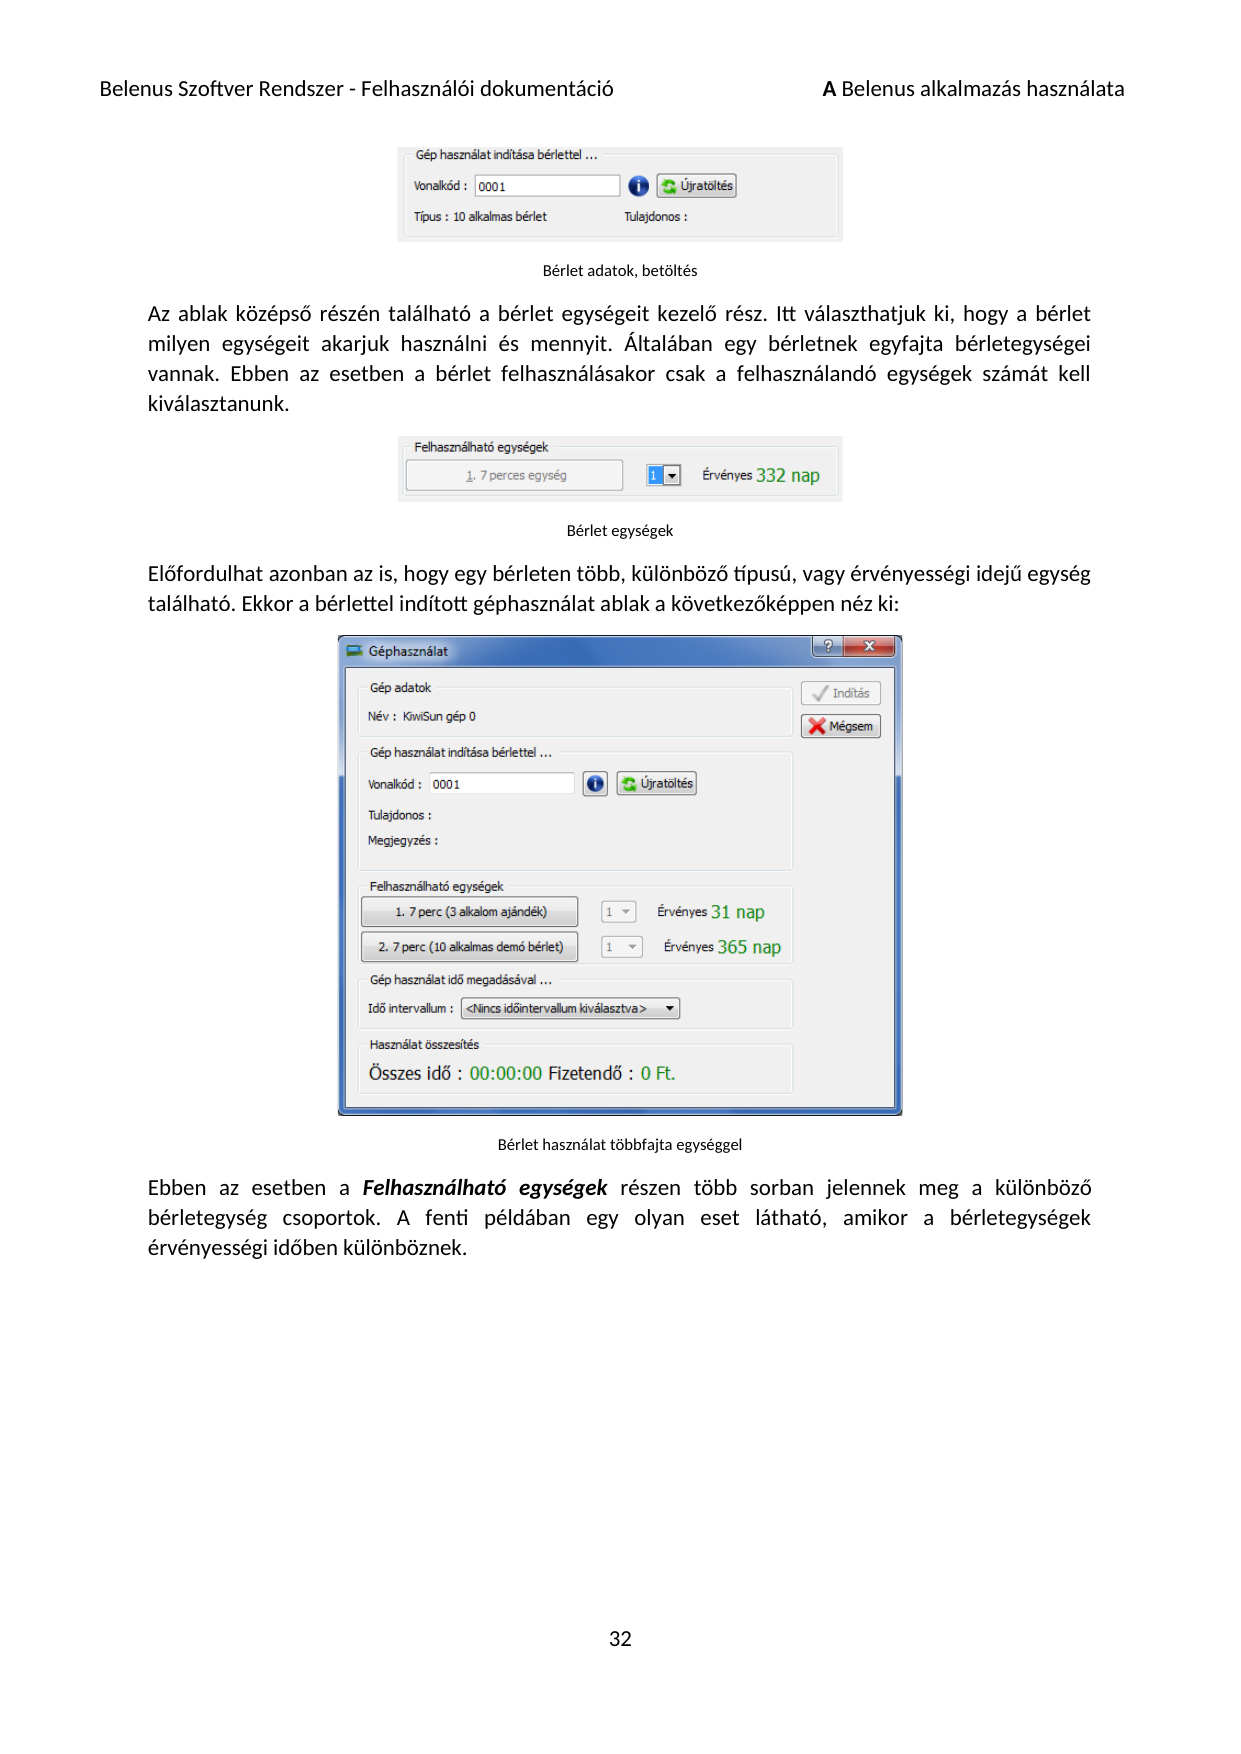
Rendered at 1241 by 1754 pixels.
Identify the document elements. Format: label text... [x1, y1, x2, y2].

text Bérlet használat többfajta egységgel [148, 1134, 1093, 1154]
text Előfordulhat azonban az is, hogy egy bérleten több, különböző típusú, vagy érvényességi idejű egység található. Ekkor a bérlettel indított géphasználat ablak a következőképpen néz ki: [148, 559, 1093, 617]
picture [397, 436, 843, 502]
picture [397, 147, 843, 242]
text Bérlet adatok, betöltés [148, 260, 1093, 281]
text Bérlet egységek [148, 520, 1093, 541]
picture [337, 635, 903, 1116]
text Az ablak középső részén található a bérlet egységeit kezelő rész. Itt választhatjuk ki, hogy a bérlet milyen egységeit akarjuk használni és mennyit. Általában egy bérletnek egyfajta bérletegységei vannak. Ebben az esetben a bérlet felhasználásakor csak a felhasználandó egységek számát kell kiválasztanunk. [148, 299, 1093, 417]
text Ebben az esetben a Felhasználható egységek részen több sorban jelennek meg a különböző bérletegység csoportok. A fenti példában egy olyan eset látható, amikor a bérletegységek érvényességi időben különböznek. [148, 1173, 1093, 1261]
